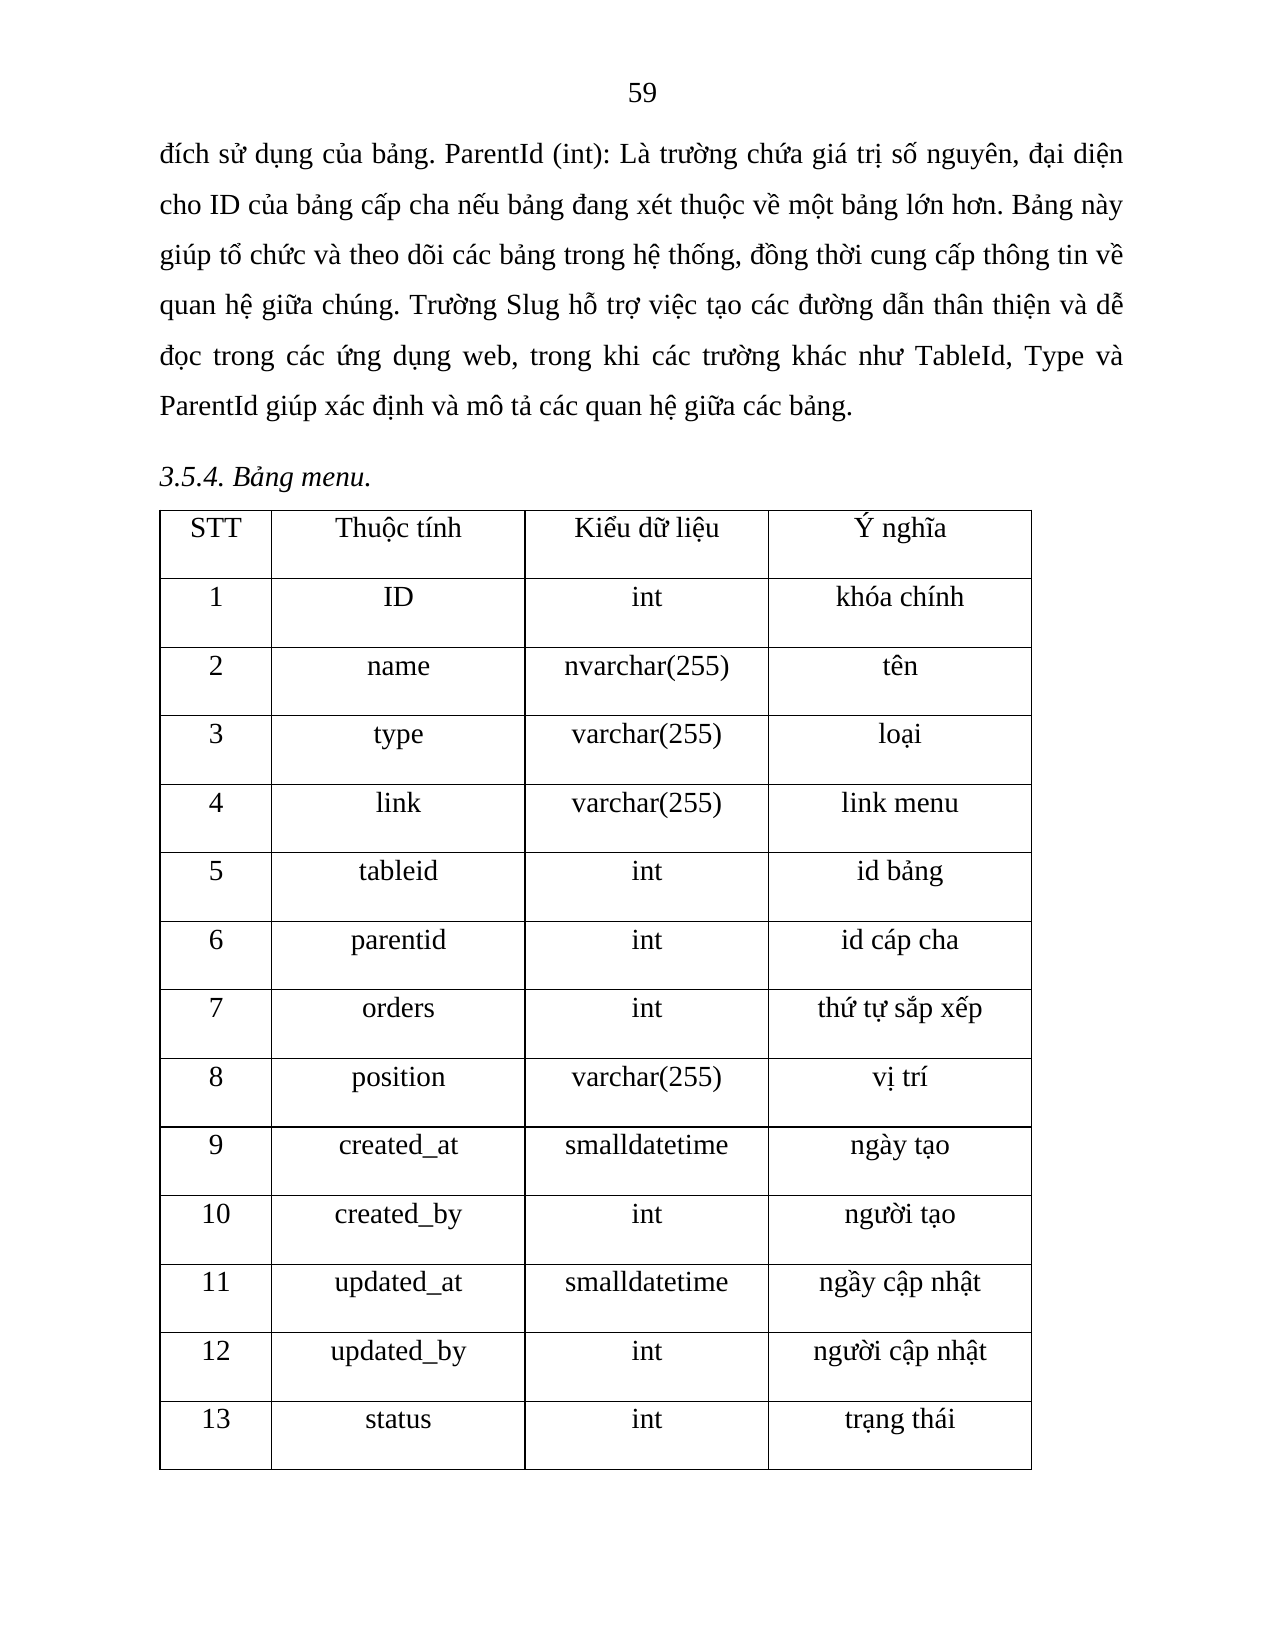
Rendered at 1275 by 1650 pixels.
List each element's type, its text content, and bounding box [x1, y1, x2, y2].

table_cell updated_by [272, 1333, 524, 1401]
table_cell tên [769, 648, 1031, 715]
table_cell int [526, 1196, 768, 1263]
table_header Thuộc tính [272, 511, 524, 578]
table_cell 9 [161, 1128, 271, 1195]
table_cell loại [769, 716, 1031, 784]
table_cell ngầy cập nhật [769, 1265, 1031, 1332]
table_cell thứ tự sắp xếp [769, 990, 1031, 1058]
table_cell int [526, 853, 768, 921]
table_cell int [526, 990, 768, 1058]
table_cell id bảng [769, 853, 1031, 921]
table_cell 1 [161, 579, 271, 647]
table_cell 13 [161, 1402, 271, 1469]
table_cell id cáp cha [769, 922, 1031, 989]
table_cell name [272, 648, 524, 715]
table_cell trạng thái [769, 1402, 1031, 1469]
table_cell type [272, 716, 524, 784]
table_cell orders [272, 990, 524, 1058]
table_cell 2 [161, 648, 271, 715]
table_cell link menu [769, 785, 1031, 852]
subtitle 3.5.4. Bảng menu. [159, 459, 1125, 493]
table_cell ngày tạo [769, 1128, 1031, 1195]
table_cell int [526, 579, 768, 647]
table_cell vị trí [769, 1059, 1031, 1126]
table_cell tableid [272, 853, 524, 921]
table_cell 6 [161, 922, 271, 989]
table_cell 8 [161, 1059, 271, 1126]
table_cell created_by [272, 1196, 524, 1263]
table_cell created_at [272, 1128, 524, 1195]
table_cell updated_at [272, 1265, 524, 1332]
table_cell nvarchar(255) [526, 648, 768, 715]
table_cell varchar(255) [526, 1059, 768, 1126]
table_cell khóa chính [769, 579, 1031, 647]
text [159, 137, 1125, 422]
table_cell int [526, 922, 768, 989]
table_cell 5 [161, 853, 271, 921]
table_cell 7 [161, 990, 271, 1058]
table_cell 3 [161, 716, 271, 784]
table_header STT [161, 511, 271, 578]
table_cell parentid [272, 922, 524, 989]
table_cell int [526, 1402, 768, 1469]
table_cell 12 [161, 1333, 271, 1401]
table_header Kiểu dữ liệu [526, 511, 768, 578]
table_cell 11 [161, 1265, 271, 1332]
table_cell smalldatetime [526, 1265, 768, 1332]
table_cell người tạo [769, 1196, 1031, 1263]
table_cell link [272, 785, 524, 852]
table_cell varchar(255) [526, 716, 768, 784]
table_cell int [526, 1333, 768, 1401]
table_cell 4 [161, 785, 271, 852]
table_cell người cập nhật [769, 1333, 1031, 1401]
table_cell ID [272, 579, 524, 647]
table_cell 10 [161, 1196, 271, 1263]
table_header Ý nghĩa [769, 511, 1031, 578]
table_cell position [272, 1059, 524, 1126]
table_cell status [272, 1402, 524, 1469]
table_cell smalldatetime [526, 1128, 768, 1195]
table_cell varchar(255) [526, 785, 768, 852]
